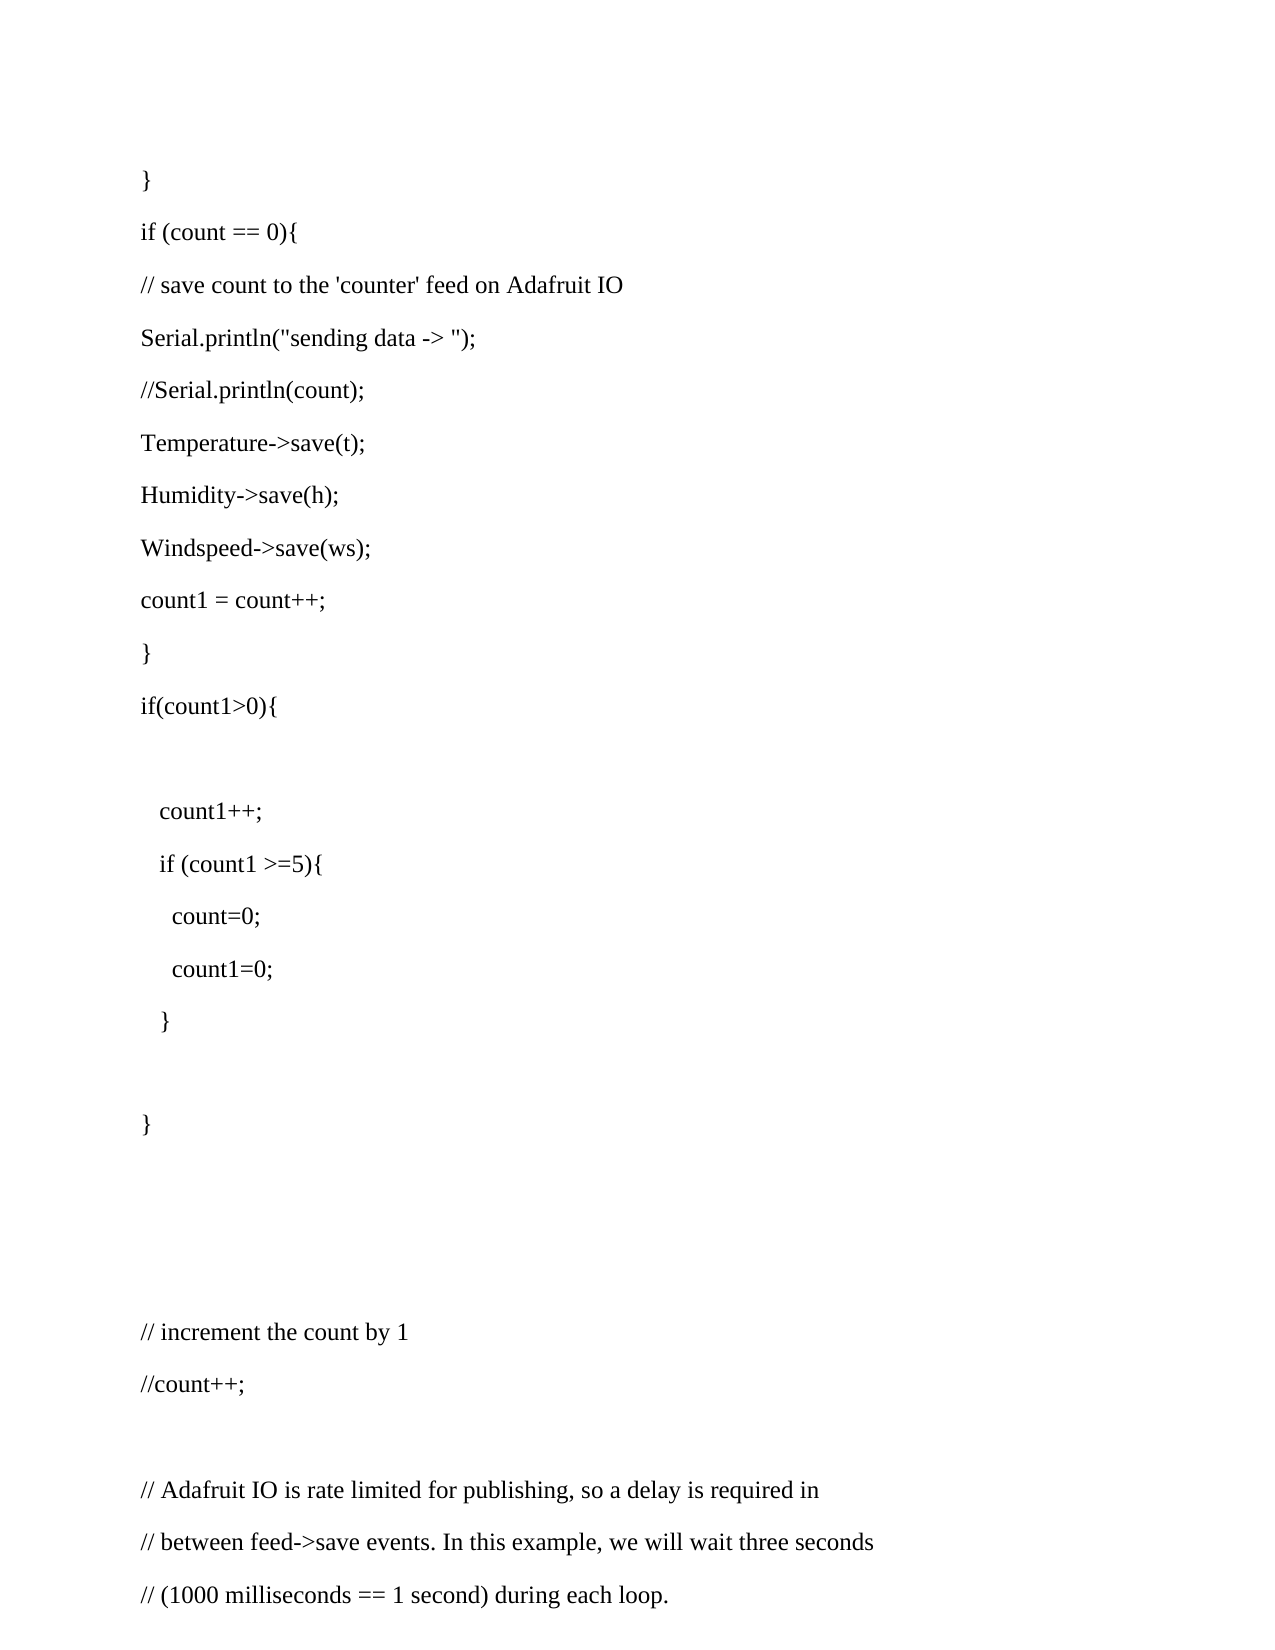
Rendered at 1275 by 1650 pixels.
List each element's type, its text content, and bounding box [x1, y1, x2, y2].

text if (count1 >=5){ [128, 849, 1219, 877]
text } [128, 638, 1219, 667]
text count1=0; [128, 954, 1219, 983]
text //count++; [128, 1369, 1219, 1398]
text // save count to the 'counter' feed on Adafruit IO [128, 270, 1219, 299]
text if(count1>0){ [128, 691, 1219, 719]
text //Serial.println(count); [128, 375, 1219, 404]
text // between feed->save events. In this example, we will wait three seconds [128, 1527, 1219, 1556]
text } [128, 1109, 1219, 1138]
text // increment the count by 1 [128, 1317, 1219, 1346]
text Humidity->save(h); [128, 480, 1219, 509]
text Serial.println("sending data -> "); [128, 323, 1219, 351]
text Windspeed->save(ws); [128, 533, 1219, 562]
text Temperature->save(t); [128, 428, 1219, 457]
text } [128, 1006, 1219, 1035]
text if (count == 0){ [128, 217, 1219, 246]
text } [128, 165, 1219, 193]
text // Adafruit IO is rate limited for publishing, so a delay is required in [128, 1475, 1219, 1503]
text count1++; [128, 796, 1219, 825]
text count=0; [128, 901, 1219, 930]
text // (1000 milliseconds == 1 second) during each loop. [128, 1580, 1219, 1609]
text count1 = count++; [128, 586, 1219, 614]
